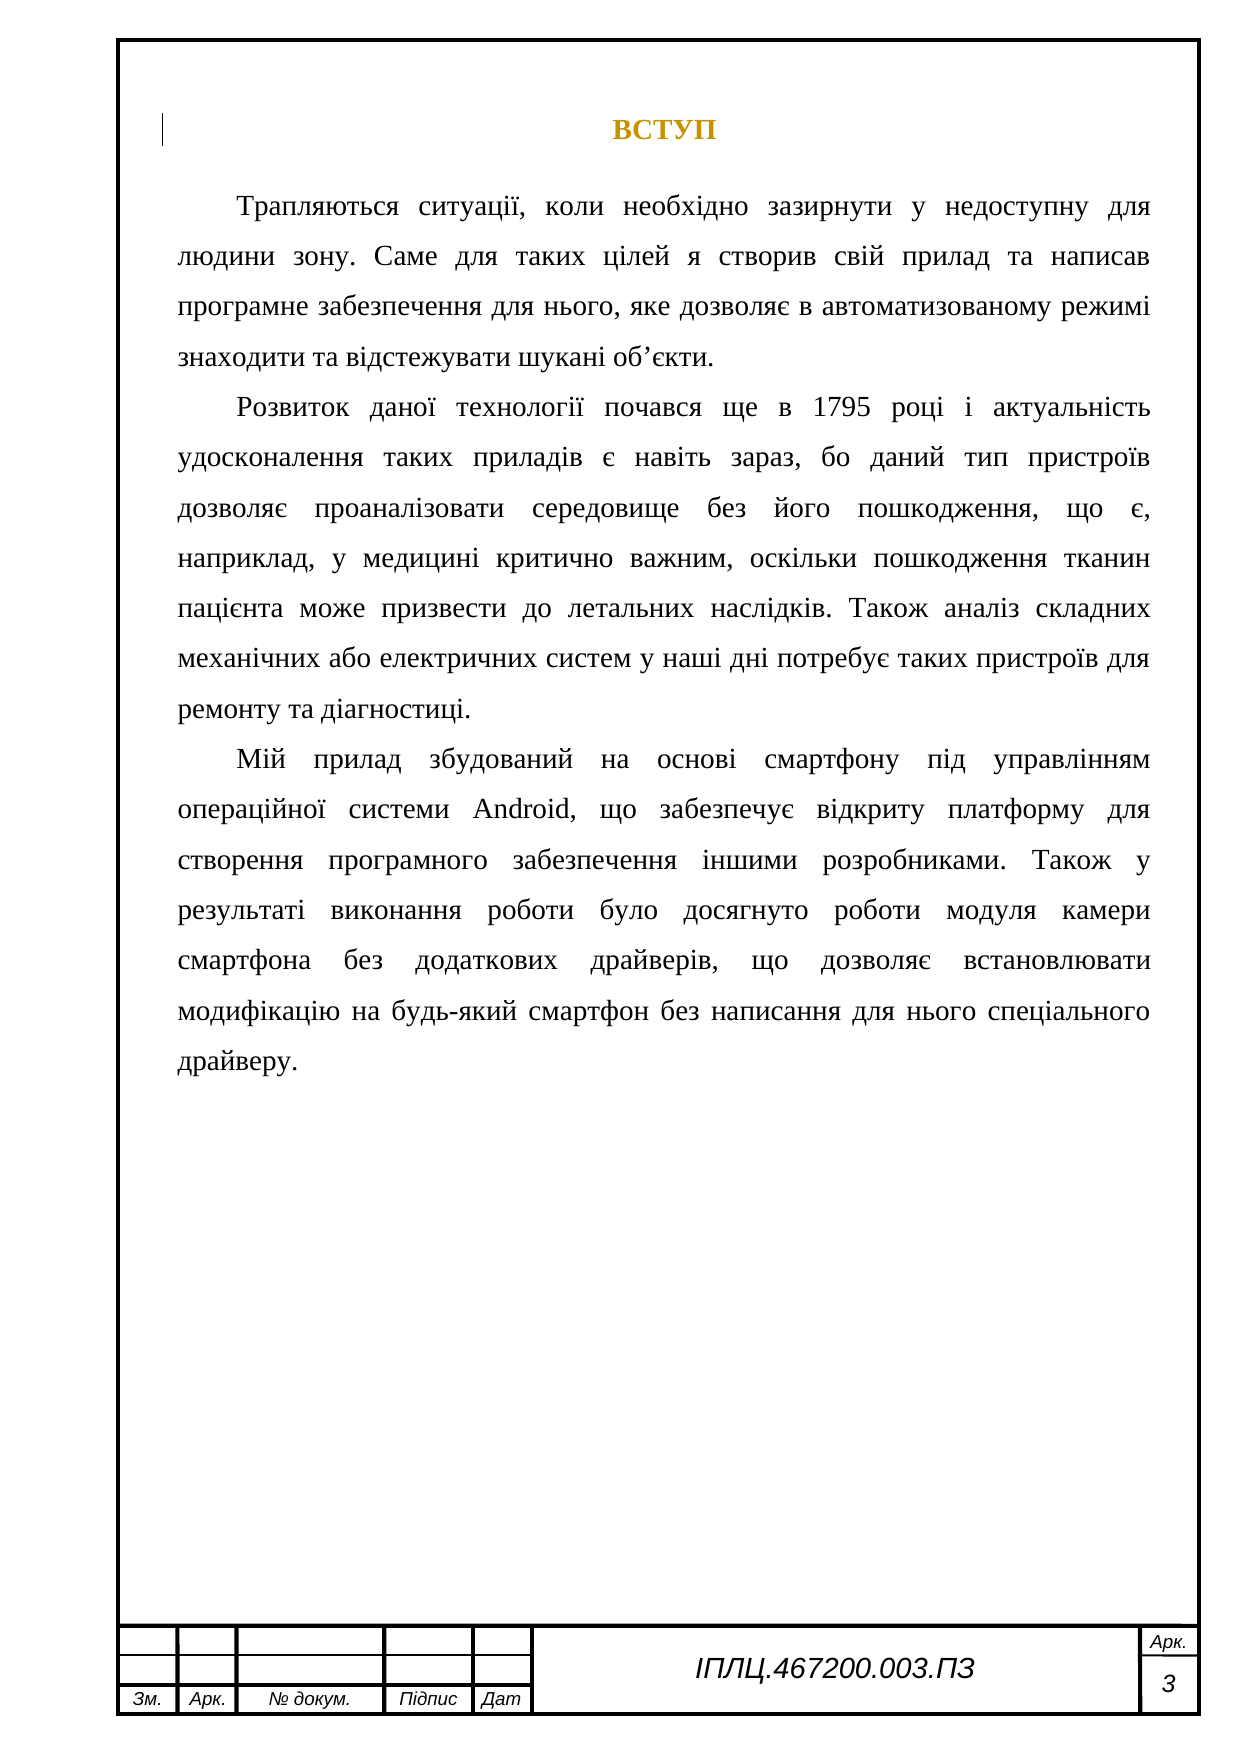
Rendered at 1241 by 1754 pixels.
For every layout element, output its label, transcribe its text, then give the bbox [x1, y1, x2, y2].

text Мій прилад збудований на основі смартфону під управлінням операційної системи Android, що забезпечує відкриту платформу для створення програмного забезпечення іншими розробниками. Також у результаті виконання роботи було досягнуто роботи модуля камери смартфона без додаткових драйверів, що дозволяє встановлювати модифікацію на будь-який смартфон без написання для нього спеціального драйверу. [177, 741, 1152, 1077]
subtitle ВСТУП [177, 112, 1152, 146]
text Розвиток даної технології почався ще в 1795 році і актуальність удосконалення таких приладів є навіть зараз, бо даний тип пристроїв дозволяє проаналізовати середовище без його пошкодження, що є, наприклад, у медицині критично важним, оскільки пошкодження тканин пацієнта може призвести до летальних наслідків. Також аналіз складних механічних або електричних систем у наші дні потребує таких пристроїв для ремонту та діагностиці. [177, 389, 1152, 724]
text Трапляються ситуації, коли необхідно зазирнути у недоступну для людини зону. Саме для таких цілей я створив свій прилад та написав програмне забезпечення для нього, яке дозволяє в автоматизованому режимі знаходити та відстежувати шукані об’єкти. [177, 188, 1152, 372]
